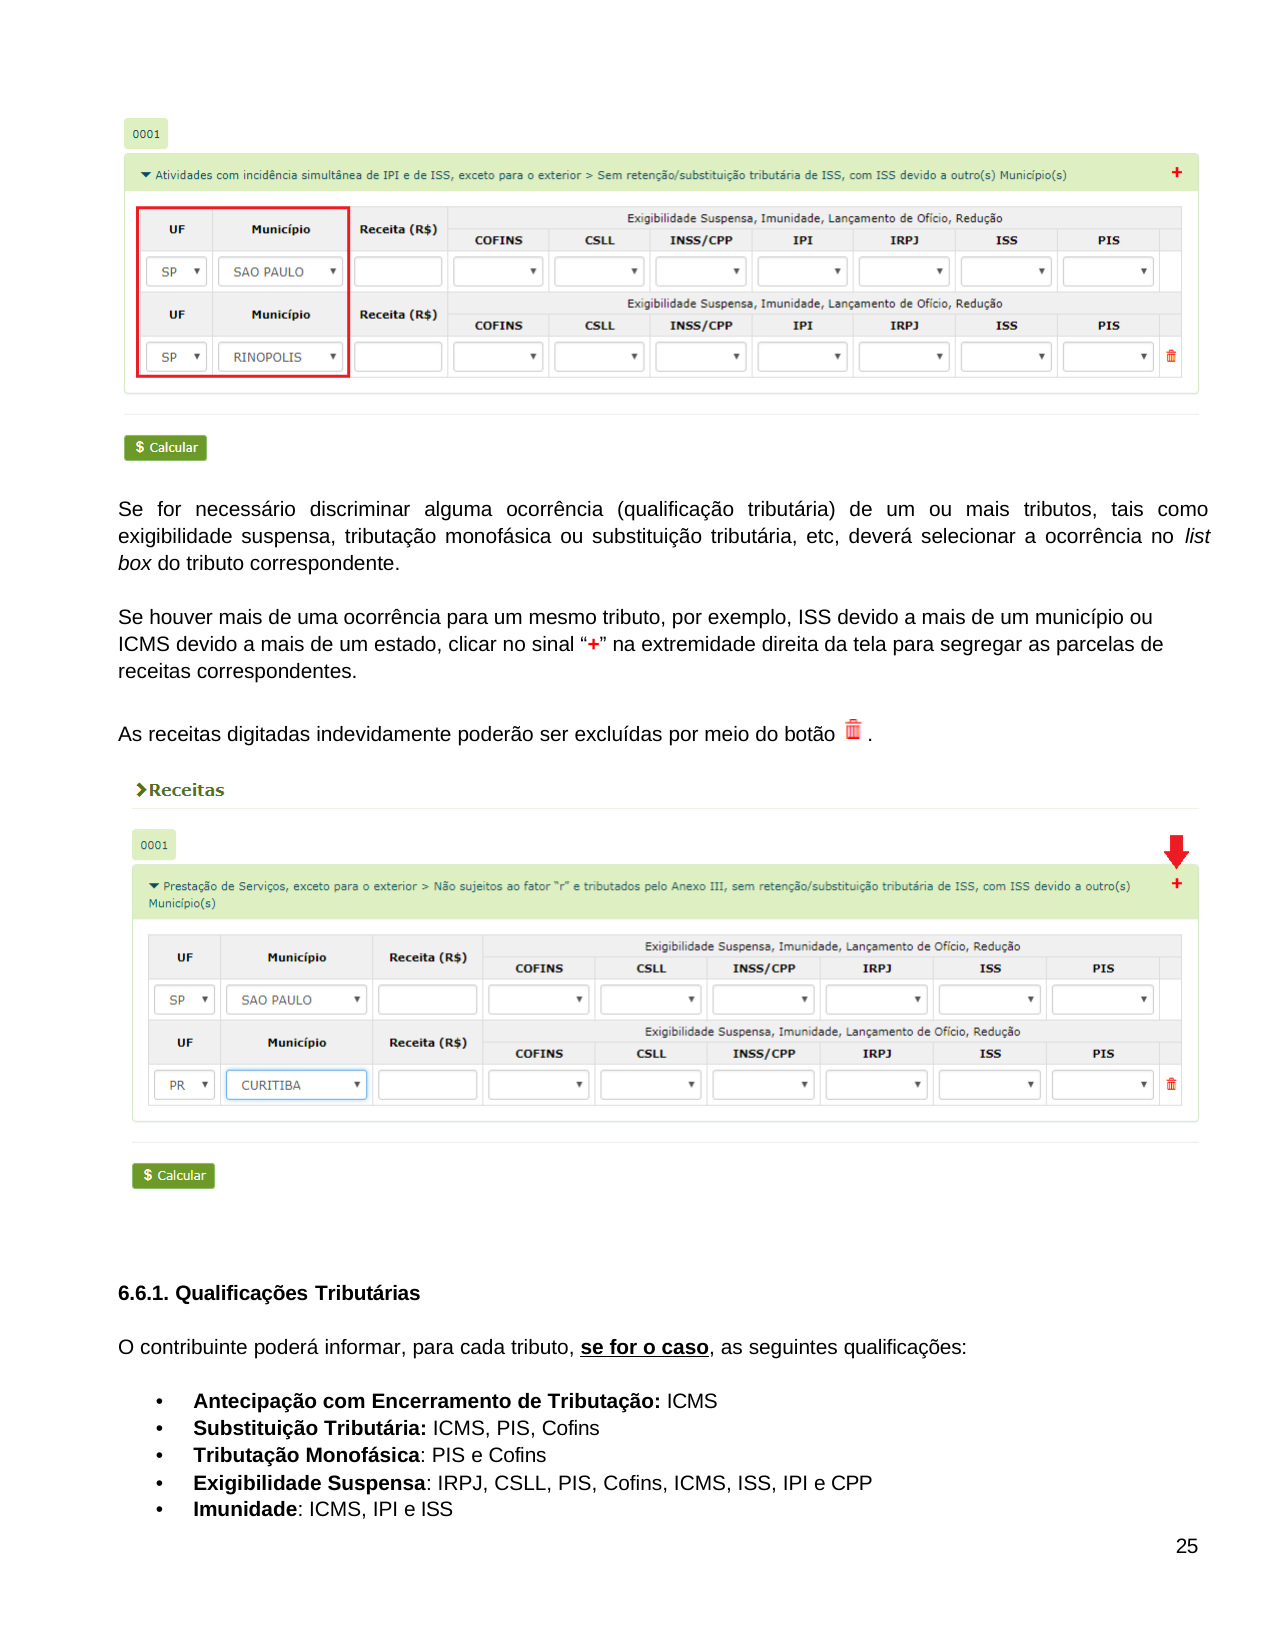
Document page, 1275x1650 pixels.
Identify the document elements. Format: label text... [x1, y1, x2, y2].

text Se for necessário discriminar alguma ocorrência (qualificação tributária) de um ou mais tributos, tais como exigibilidade suspensa, tributação monofásica ou substituição tributária, etc, deverá selecionar a ocorrência no list box do tributo correspondente. [118, 497, 1210, 575]
picture [131, 782, 1201, 1189]
list Tributação Monofásica: PIS e Cofins [156, 1443, 1233, 1467]
text As receitas digitadas indevidamente poderão ser excluídas por meio do botão . [118, 722, 1233, 746]
subtitle Qualificações Tributárias [118, 1281, 1233, 1305]
text Se houver mais de uma ocorrência para um mesmo tributo, por exemplo, ISS devido a mais de um município ou ICMS devido a mais de um estado, clicar no sinal “+” na extremidade direita da tela para segregar as parcelas de receitas correspondentes. [118, 605, 1170, 683]
list Imunidade: ICMS, IPI e ISS [156, 1497, 1233, 1521]
text O contribuinte poderá informar, para cada tributo, se for o caso, as seguintes qualificações: [118, 1335, 1233, 1359]
picture [123, 118, 1200, 461]
list Substituição Tributária: ICMS, PIS, Cofins [156, 1416, 1233, 1440]
list Exigibilidade Suspensa: IRPJ, CSLL, PIS, Cofins, ICMS, ISS, IPI e CPP [156, 1470, 1233, 1494]
subtitle Antecipação com Encerramento de Tributação: ICMS [156, 1389, 1233, 1413]
